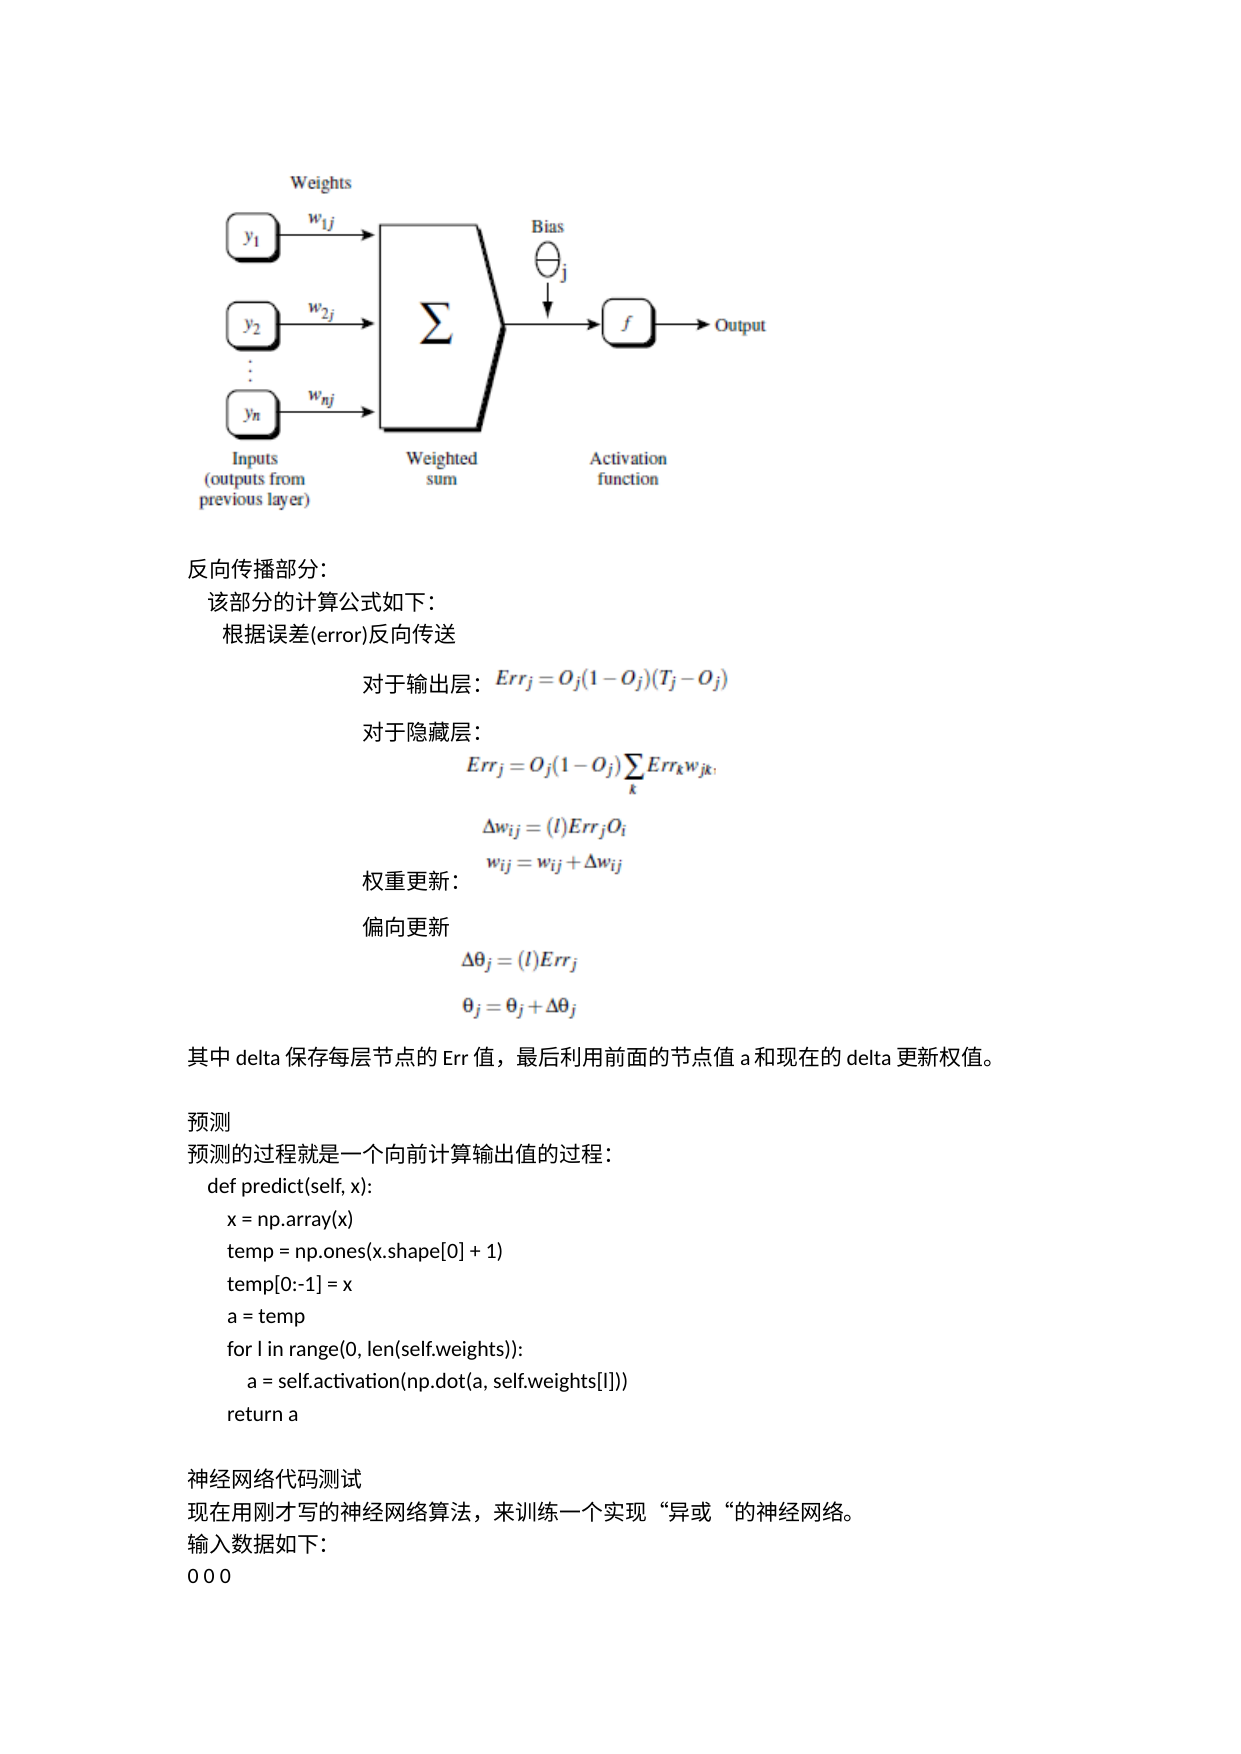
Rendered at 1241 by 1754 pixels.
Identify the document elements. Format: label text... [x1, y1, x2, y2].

text temp = np.ones(x.shape[0] + 1) [187, 1234, 1053, 1267]
picture [187, 164, 775, 518]
text 该部分的计算公式如下： [187, 584, 1053, 617]
text 对于隐藏层： [187, 714, 1053, 747]
text 其中delta保存每层节点的Err值，最后利用前面的节点值a和现在的delta更新权值。 [187, 1039, 1053, 1072]
text 偏向更新 [187, 909, 1053, 942]
text x = np.array(x) [187, 1202, 1053, 1234]
picture [452, 942, 595, 1022]
text 反向传播部分： [187, 552, 1053, 584]
text for l in range(0, len(self.weights)): [187, 1332, 1053, 1364]
picture [493, 664, 729, 693]
text 现在用刚才写的神经网络算法，来训练一个实现“异或“的神经网络。 [187, 1494, 1053, 1527]
text temp[0:-1] = x [187, 1267, 1053, 1299]
text a = self.activation(np.dot(a, self.weights[l])) [187, 1364, 1053, 1397]
text 对于输出层： [187, 649, 1053, 714]
text a = temp [187, 1299, 1053, 1332]
picture [462, 747, 716, 796]
text 0 0 0 [187, 1559, 1053, 1592]
picture [481, 812, 630, 876]
text 根据误差(error)反向传送 [187, 617, 1053, 649]
text 预测的过程就是一个向前计算输出值的过程： [187, 1137, 1053, 1169]
text 预测 [187, 1104, 1053, 1137]
text 输入数据如下： [187, 1527, 1053, 1559]
text 神经网络代码测试 [187, 1462, 1053, 1494]
text return a [187, 1397, 1053, 1429]
text def predict(self, x): [187, 1169, 1053, 1202]
text 权重更新： [187, 812, 1053, 909]
